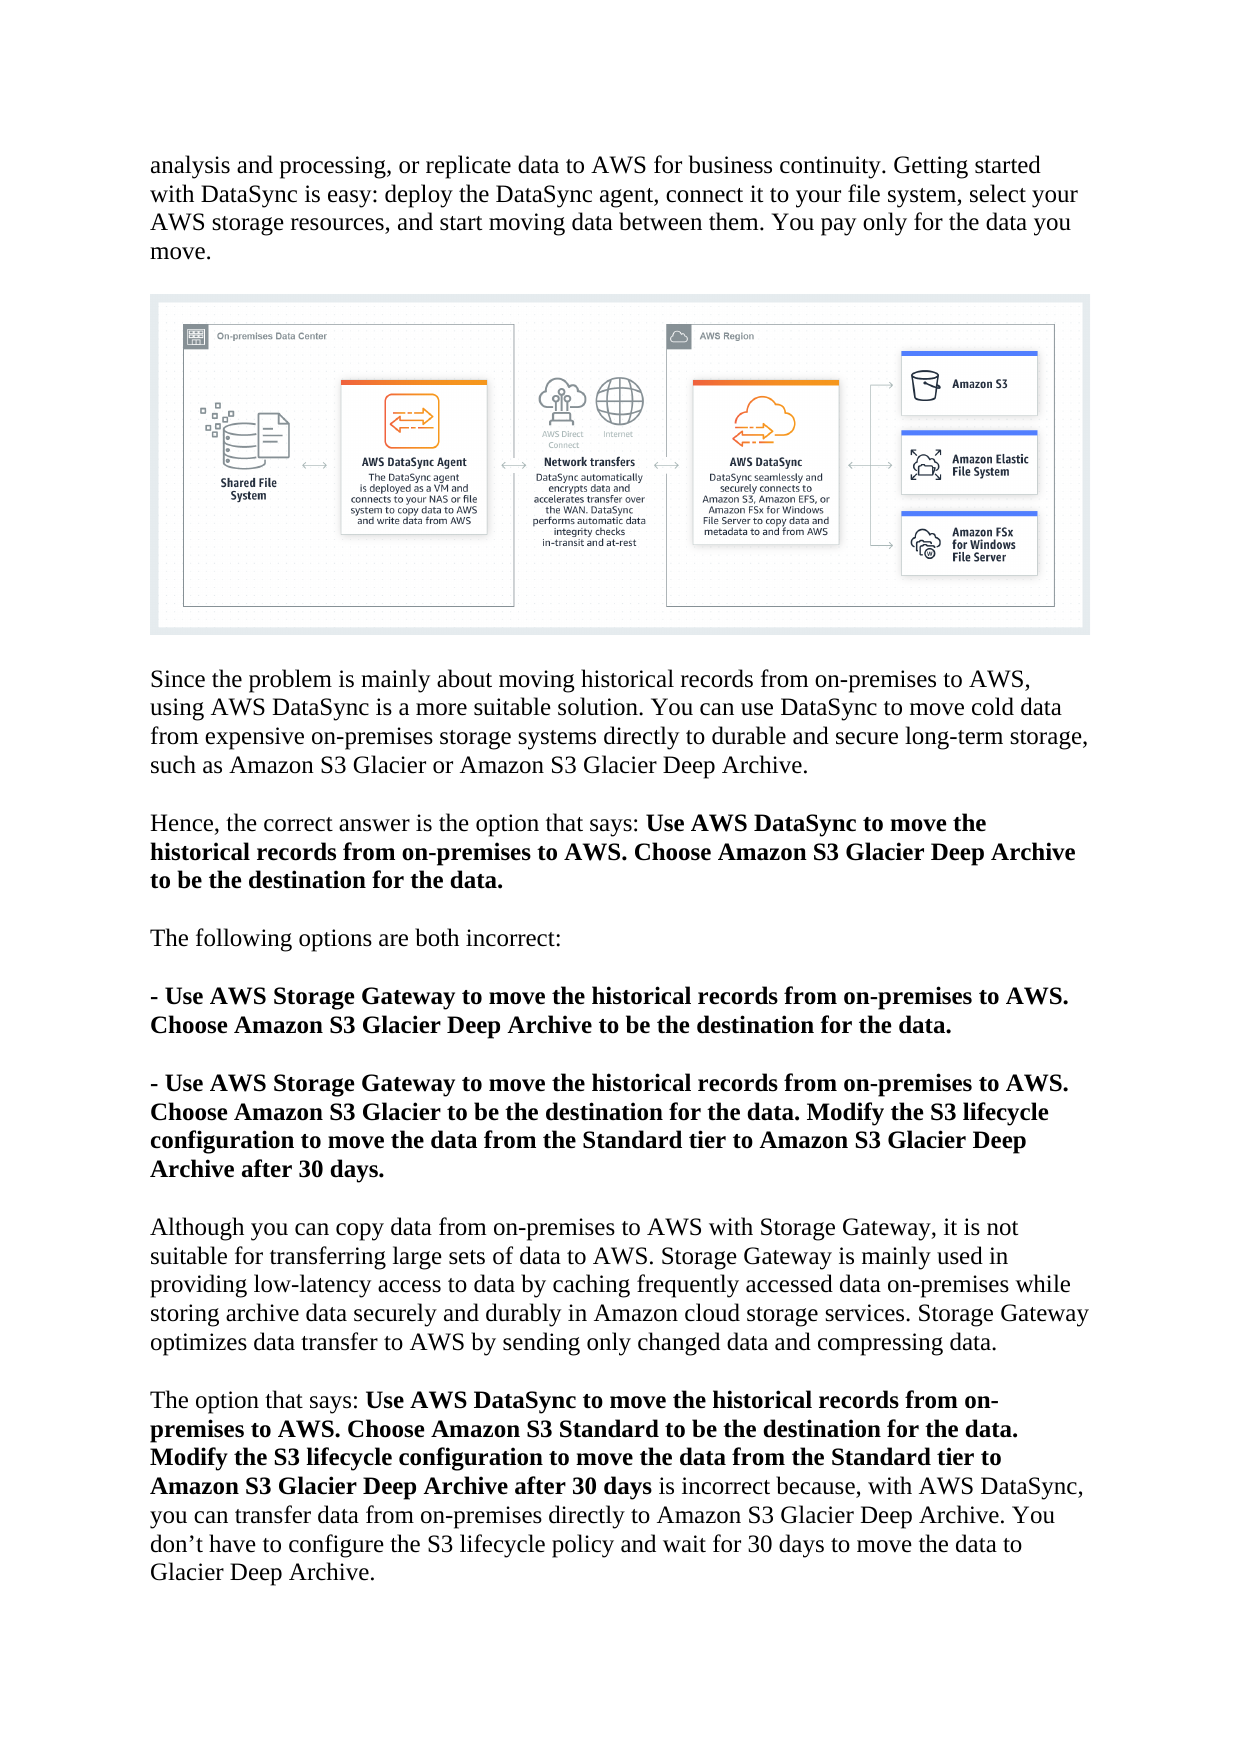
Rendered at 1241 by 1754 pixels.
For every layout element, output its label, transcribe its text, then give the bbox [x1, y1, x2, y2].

text The option that says: Use AWS DataSync to move the historical records from on-premises to AWS. Choose Amazon S3 Standard to be the destination for the data. Modify the S3 lifecycle configuration to move the data from the Standard tier to Amazon S3 Glacier Deep Archive after 30 days is incorrect because, with AWS DataSync, you can transfer data from on-premises directly to Amazon S3 Glacier Deep Archive. You don’t have to configure the S3 lifecycle policy and wait for 30 days to move the data to Glacier Deep Archive. [150, 1385, 1090, 1586]
text Although you can copy data from on-premises to AWS with Storage Gateway, it is not suitable for transferring large sets of data to AWS. Storage Gateway is mainly used in providing low-latency access to data by caching frequently accessed data on-premises while storing archive data securely and durably in Amazon cloud storage services. Storage Gateway optimizes data transfer to AWS by sending only changed data and compressing data. [150, 1212, 1090, 1356]
text Hence, the correct answer is the option that says: Use AWS DataSync to move the historical records from on-premises to AWS. Choose Amazon S3 Glacier Deep Archive to be the destination for the data. [150, 808, 1090, 894]
text - Use AWS Storage Gateway to move the historical records from on-premises to AWS. Choose Amazon S3 Glacier to be the destination for the data. Modify the S3 lifecycle configuration to move the data from the Standard tier to Amazon S3 Glacier Deep Archive after 30 days. [150, 1068, 1090, 1183]
text Since the problem is mainly about moving historical records from on-premises to AWS, using AWS DataSync is a more suitable solution. You can use DataSync to move cold data from expensive on-premises storage systems directly to durable and secure long-term storage, such as Amazon S3 Glacier or Amazon S3 Glacier Deep Archive. [150, 664, 1090, 779]
text - Use AWS Storage Gateway to move the historical records from on-premises to AWS. Choose Amazon S3 Glacier Deep Archive to be the destination for the data. [150, 981, 1090, 1039]
picture [150, 294, 1091, 635]
text The following options are both incorrect: [150, 923, 1090, 952]
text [150, 150, 1090, 265]
